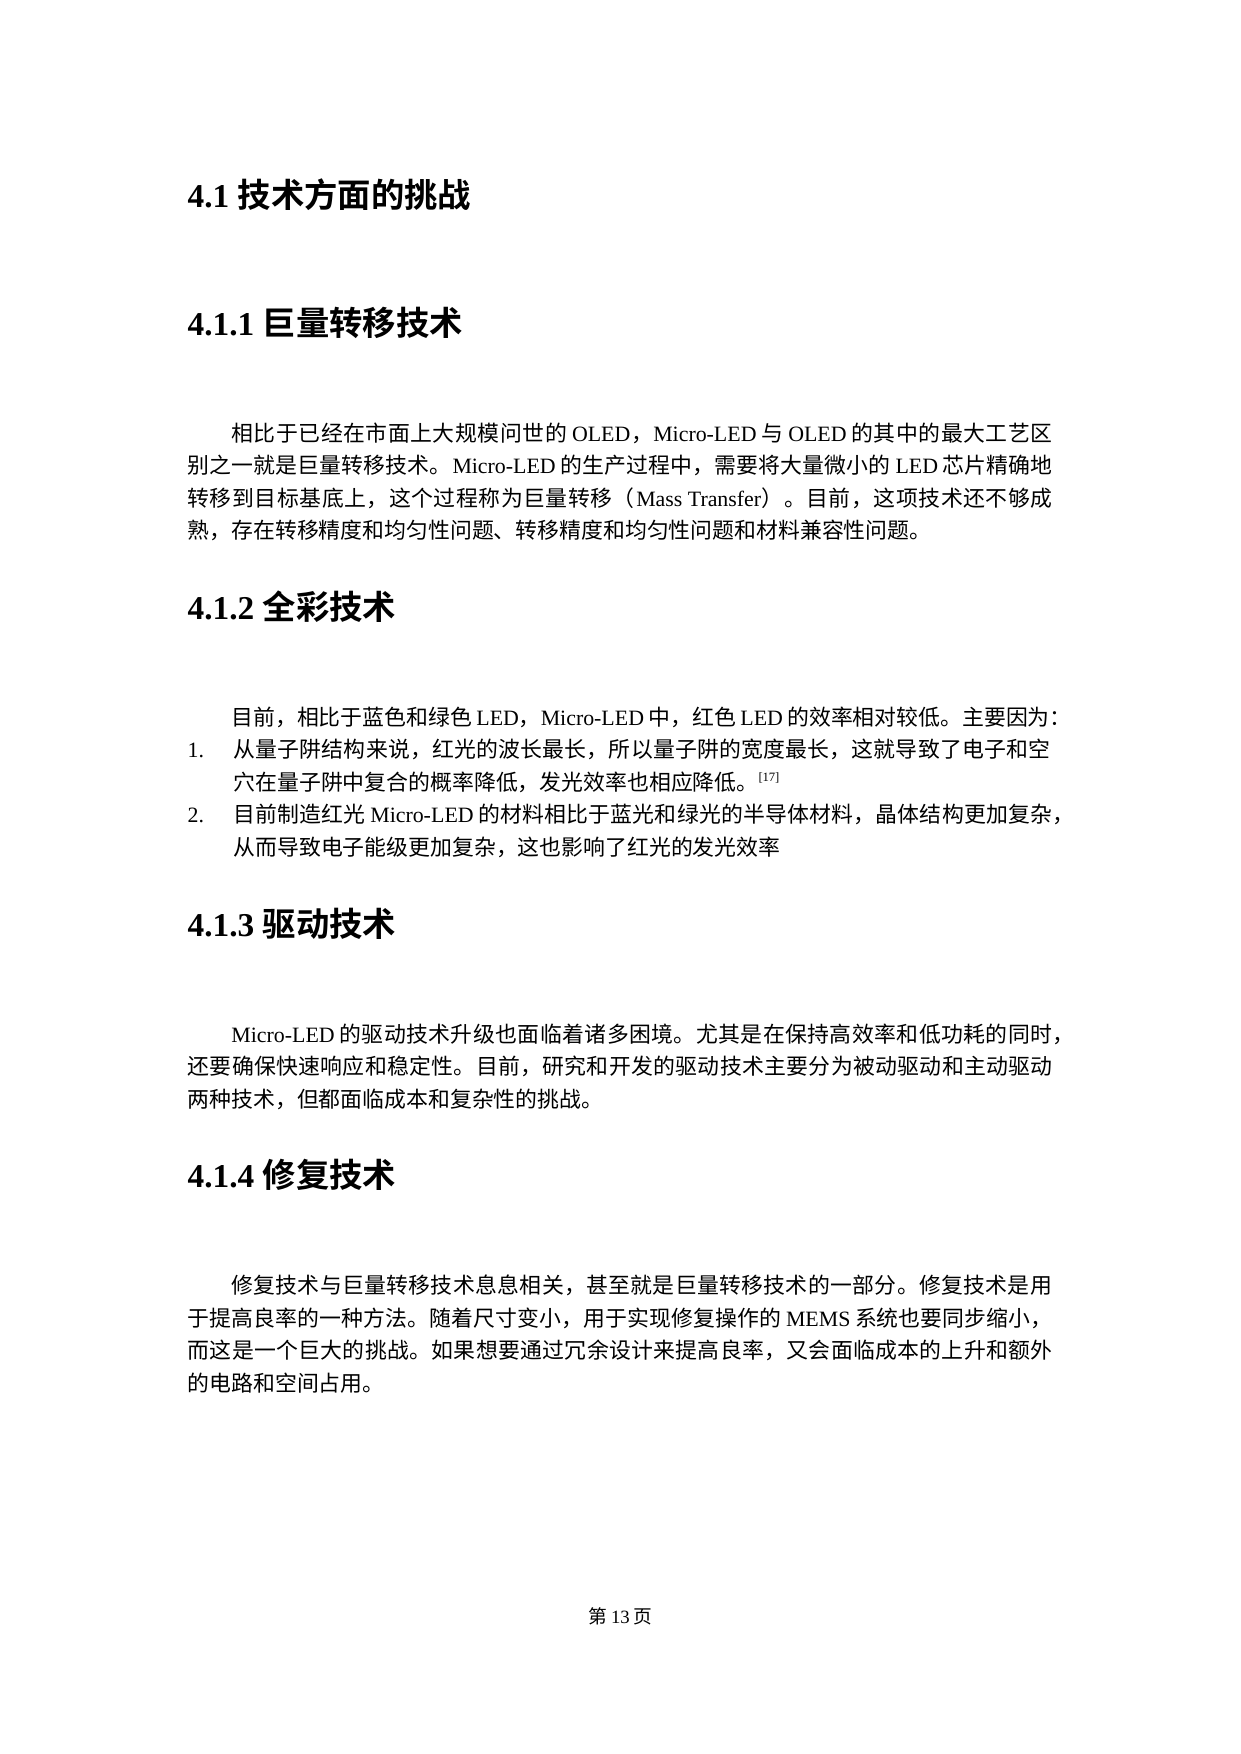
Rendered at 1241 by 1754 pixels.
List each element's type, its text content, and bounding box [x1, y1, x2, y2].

subtitle 4.1.1 巨量转移技术 [187, 288, 1053, 353]
text Micro-LED的驱动技术升级也面临着诸多困境。尤其是在保持高效率和低功耗的同时，还要确保快速响应和稳定性。目前，研究和开发的驱动技术主要分为被动驱动和主动驱动两种技术，但都面临成本和复杂性的挑战。 [187, 1016, 1053, 1114]
text 相比于已经在市面上大规模问世的OLED，Micro-LED与OLED的其中的最大工艺区别之一就是巨量转移技术。Micro-LED的生产过程中，需要将大量微小的LED芯片精确地转移到目标基底上，这个过程称为巨量转移（Mass Transfer）。目前，这项技术还不够成熟，存在转移精度和均匀性问题、转移精度和均匀性问题和材料兼容性问题。 [187, 415, 1053, 545]
list 目前制造红光Micro-LED的材料相比于蓝光和绿光的半导体材料，晶体结构更加复杂，从而导致电子能级更加复杂，这也影响了红光的发光效率 [187, 797, 1053, 862]
subtitle 4.1.3 驱动技术 [187, 889, 1053, 954]
subtitle 4.1 技术方面的挑战 [187, 161, 1053, 226]
subtitle 4.1.2 全彩技术 [187, 572, 1053, 637]
text 修复技术与巨量转移技术息息相关，甚至就是巨量转移技术的一部分。修复技术是用于提高良率的一种方法。随着尺寸变小，用于实现修复操作的MEMS系统也要同步缩小，而这是一个巨大的挑战。如果想要通过冗余设计来提高良率，又会面临成本的上升和额外的电路和空间占用。 [187, 1268, 1053, 1398]
text 目前，相比于蓝色和绿色LED，Micro-LED中，红色LED的效率相对较低。主要因为： [187, 699, 1053, 732]
list 从量子阱结构来说，红光的波长最长，所以量子阱的宽度最长，这就导致了电子和空穴在量子阱中复合的概率降低，发光效率也相应降低。[17] [187, 732, 1053, 797]
subtitle 4.1.4 修复技术 [187, 1141, 1053, 1206]
